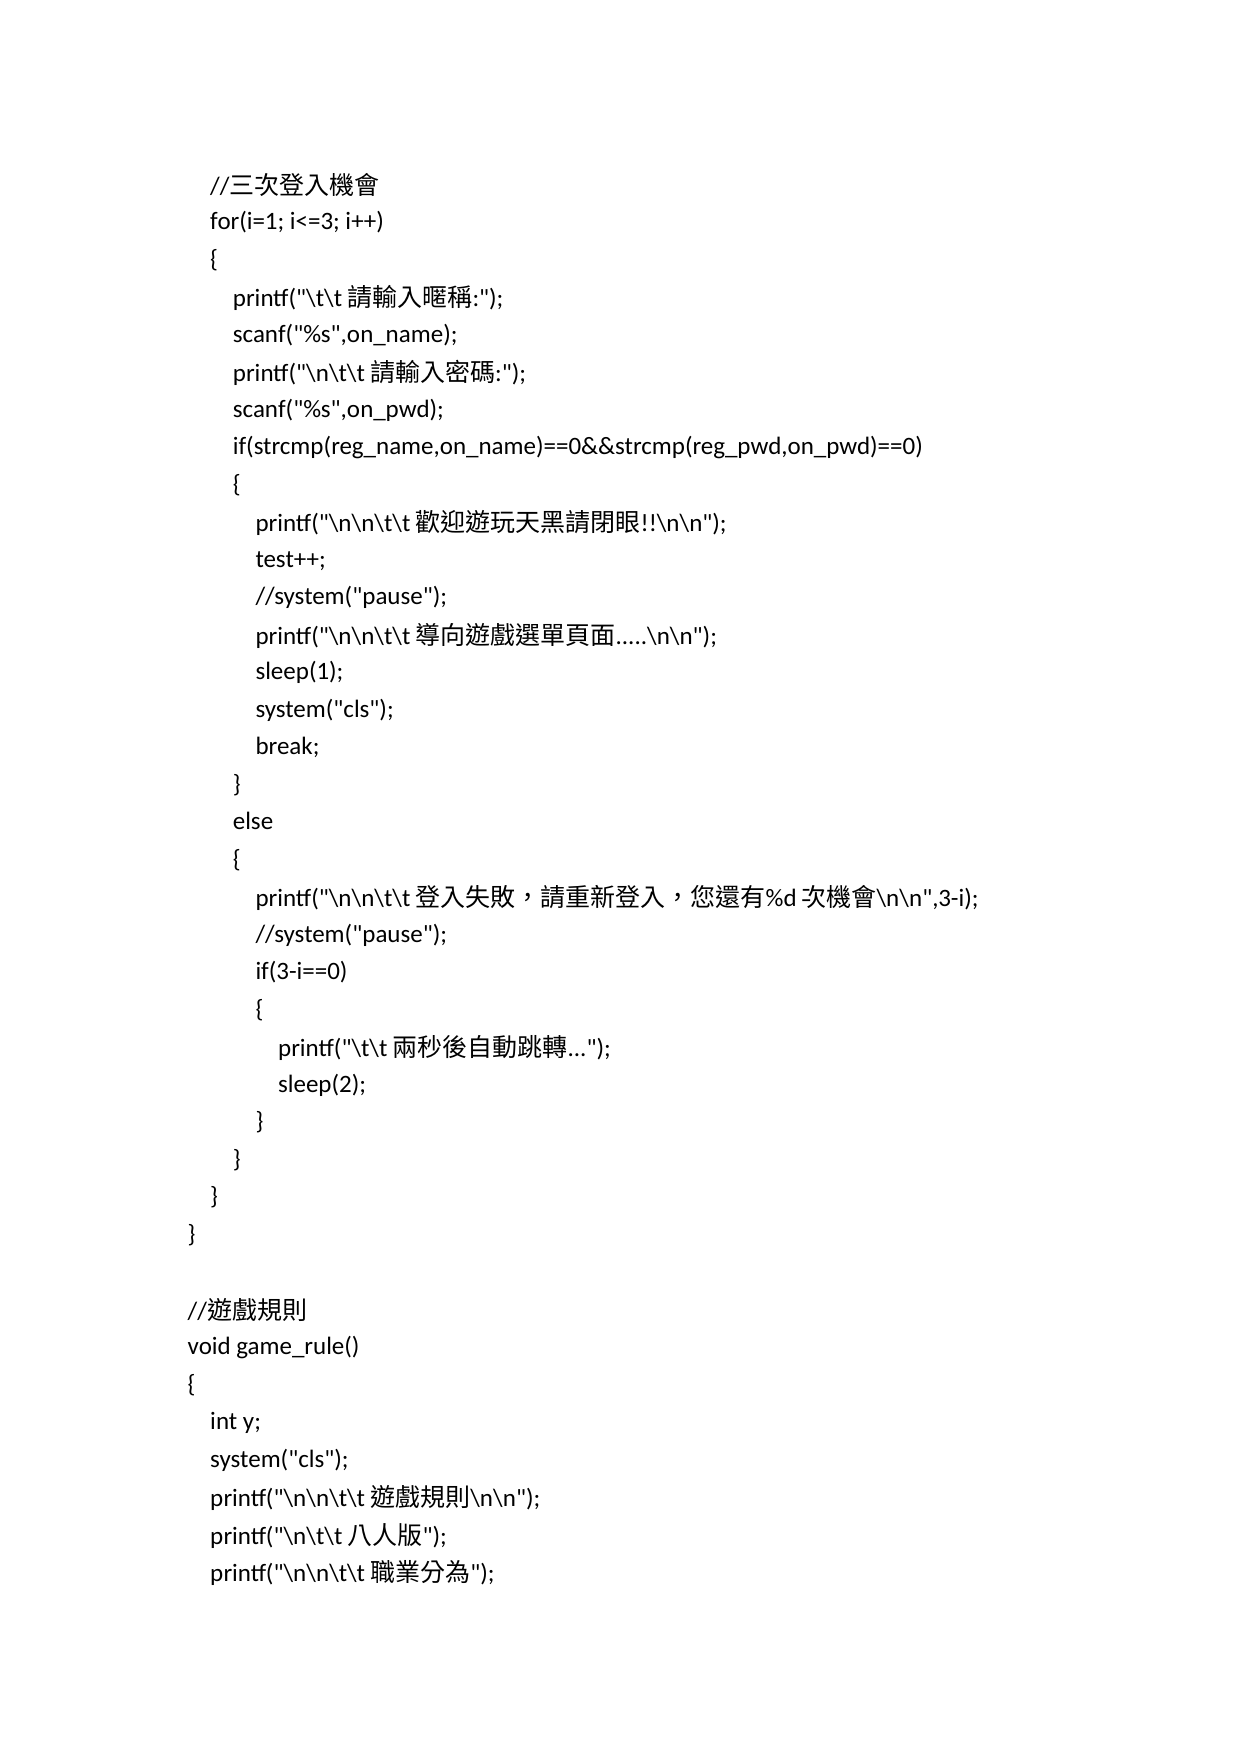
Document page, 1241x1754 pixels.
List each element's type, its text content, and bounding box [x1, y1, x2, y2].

text scanf("%s",on_name); [187, 314, 1053, 352]
text printf("\n\n\t\t登入失敗，請重新登入，您還有%d次機會\n\n",3-i); [187, 877, 1053, 914]
text sleep(2); [187, 1064, 1053, 1102]
text sleep(1); [187, 652, 1053, 689]
text if(strcmp(reg_name,on_name)==0&&strcmp(reg_pwd,on_pwd)==0) [187, 427, 1053, 464]
text //system("pause"); [187, 577, 1053, 614]
text break; [187, 727, 1053, 764]
text printf("\n\n\t\t歡迎遊玩天黑請閉眼!!\n\n"); [187, 502, 1053, 539]
text scanf("%s",on_pwd); [187, 389, 1053, 427]
text { [187, 839, 1053, 877]
text printf("\n\t\t請輸入密碼:"); [187, 352, 1053, 389]
text printf("\n\t\t八人版"); [187, 1514, 1053, 1552]
text printf("\t\t請輸入暱稱:"); [187, 277, 1053, 314]
text printf("\n\n\t\t遊戲規則\n\n"); [187, 1477, 1053, 1514]
text { [187, 989, 1053, 1027]
text void game_rule() [187, 1327, 1053, 1364]
text test++; [187, 539, 1053, 577]
text } [187, 1139, 1053, 1177]
text } [187, 1102, 1053, 1139]
text system("cls"); [187, 689, 1053, 727]
text printf("\n\n\t\t職業分為"); [187, 1552, 1053, 1589]
text printf("\n\n\t\t導向遊戲選單頁面.....\n\n"); [187, 614, 1053, 652]
text { [187, 239, 1053, 277]
text } [187, 1214, 1053, 1252]
text else [187, 802, 1053, 839]
text //system("pause"); [187, 914, 1053, 952]
text } [187, 1177, 1053, 1214]
text printf("\t\t兩秒後自動跳轉..."); [187, 1027, 1053, 1064]
text { [187, 1364, 1053, 1402]
text for(i=1; i<=3; i++) [187, 202, 1053, 239]
text system("cls"); [187, 1439, 1053, 1477]
text //遊戲規則 [187, 1289, 1053, 1327]
text { [187, 464, 1053, 502]
text //三次登入機會 [187, 164, 1053, 202]
text int y; [187, 1402, 1053, 1439]
text } [187, 764, 1053, 802]
text if(3-i==0) [187, 952, 1053, 989]
